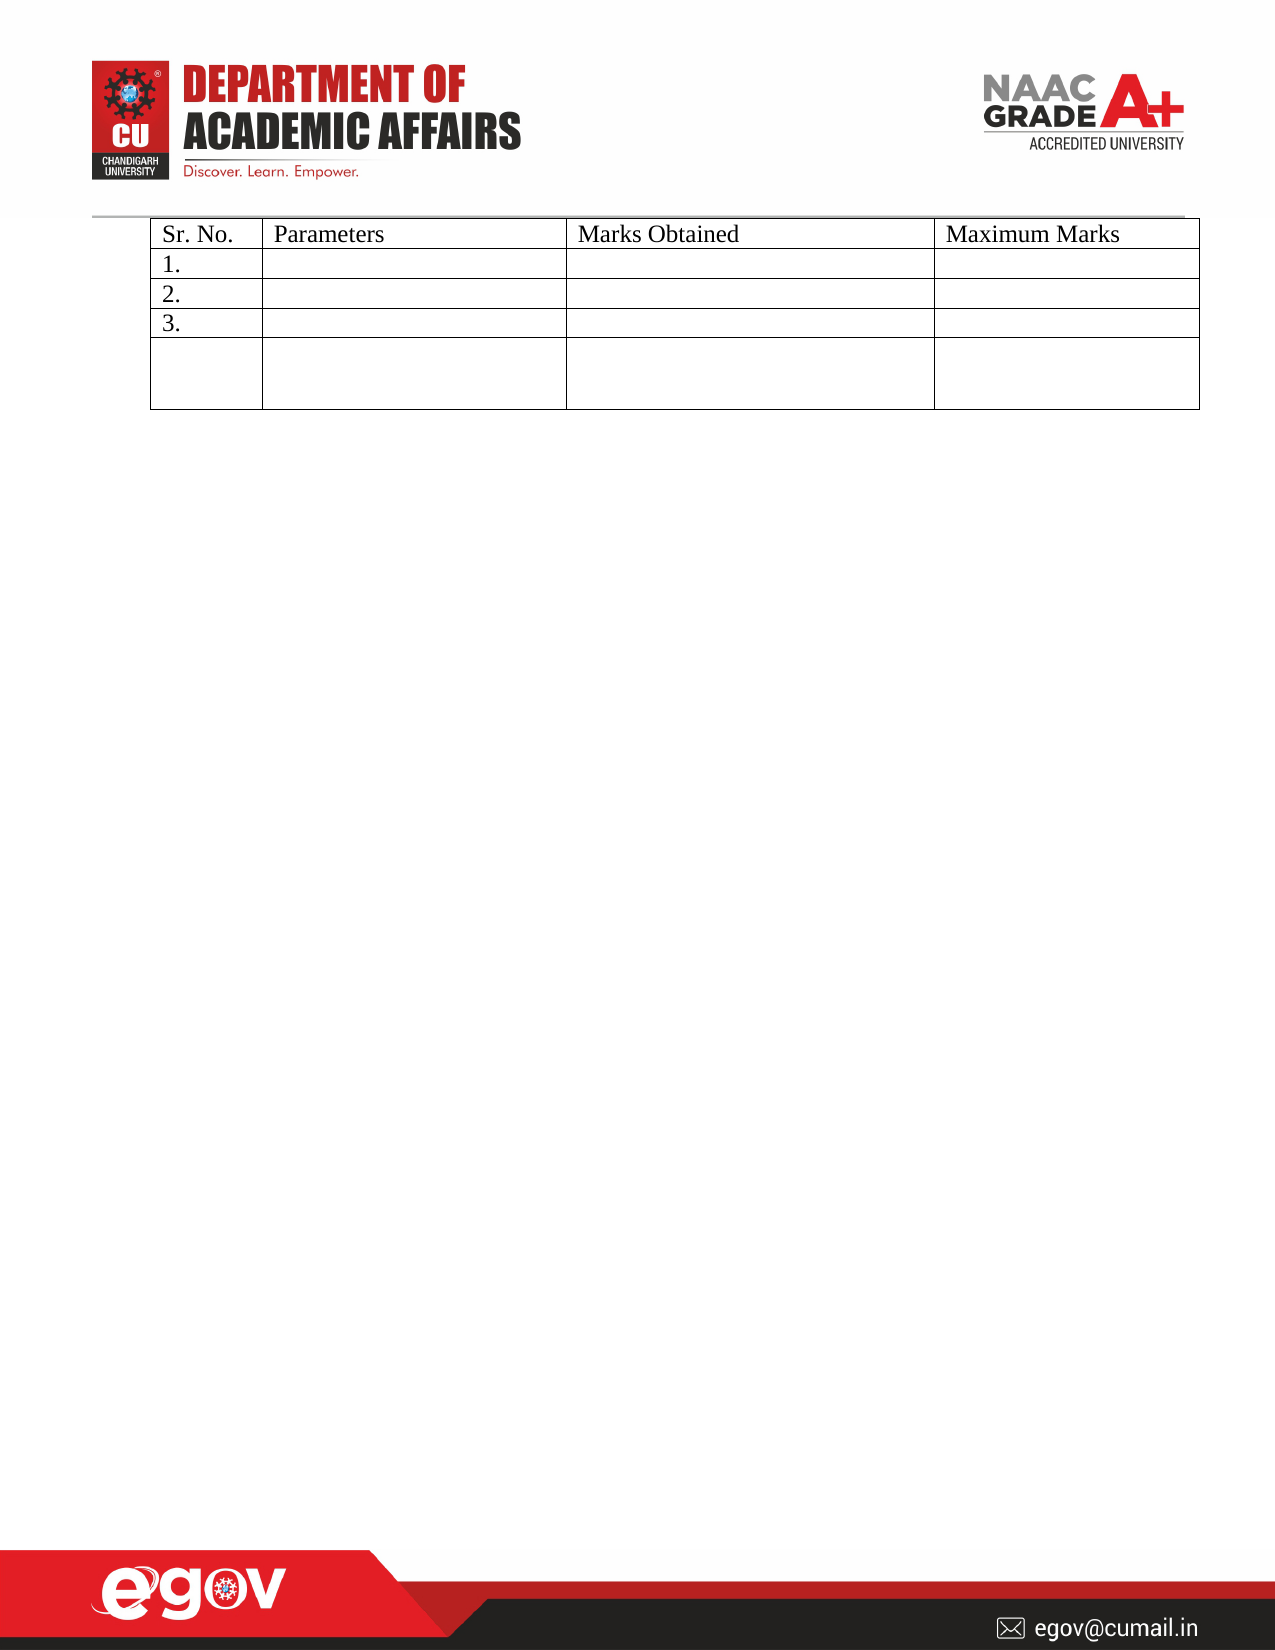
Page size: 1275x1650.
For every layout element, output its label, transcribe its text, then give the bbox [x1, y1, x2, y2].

table_cell [567, 279, 934, 307]
table_cell 2. [151, 279, 262, 307]
table_cell [263, 309, 566, 337]
table_header Parameters [263, 219, 566, 248]
table_cell [567, 249, 934, 278]
table_header Marks Obtained [567, 219, 934, 248]
picture [0, 0, 1275, 218]
table_cell [263, 279, 566, 307]
picture [0, 1549, 1275, 1650]
table_cell [567, 309, 934, 337]
table_cell [567, 338, 934, 409]
table_cell [935, 279, 1199, 307]
table_cell [935, 338, 1199, 409]
table_cell [151, 338, 262, 409]
table_header Maximum Marks [935, 219, 1199, 248]
table_cell 1. [151, 249, 262, 278]
table_cell [935, 249, 1199, 278]
table_cell [935, 309, 1199, 337]
table_cell [263, 338, 566, 409]
table_header Sr. No. [151, 219, 262, 248]
table_cell [263, 249, 566, 278]
table_cell 3. [151, 309, 262, 337]
